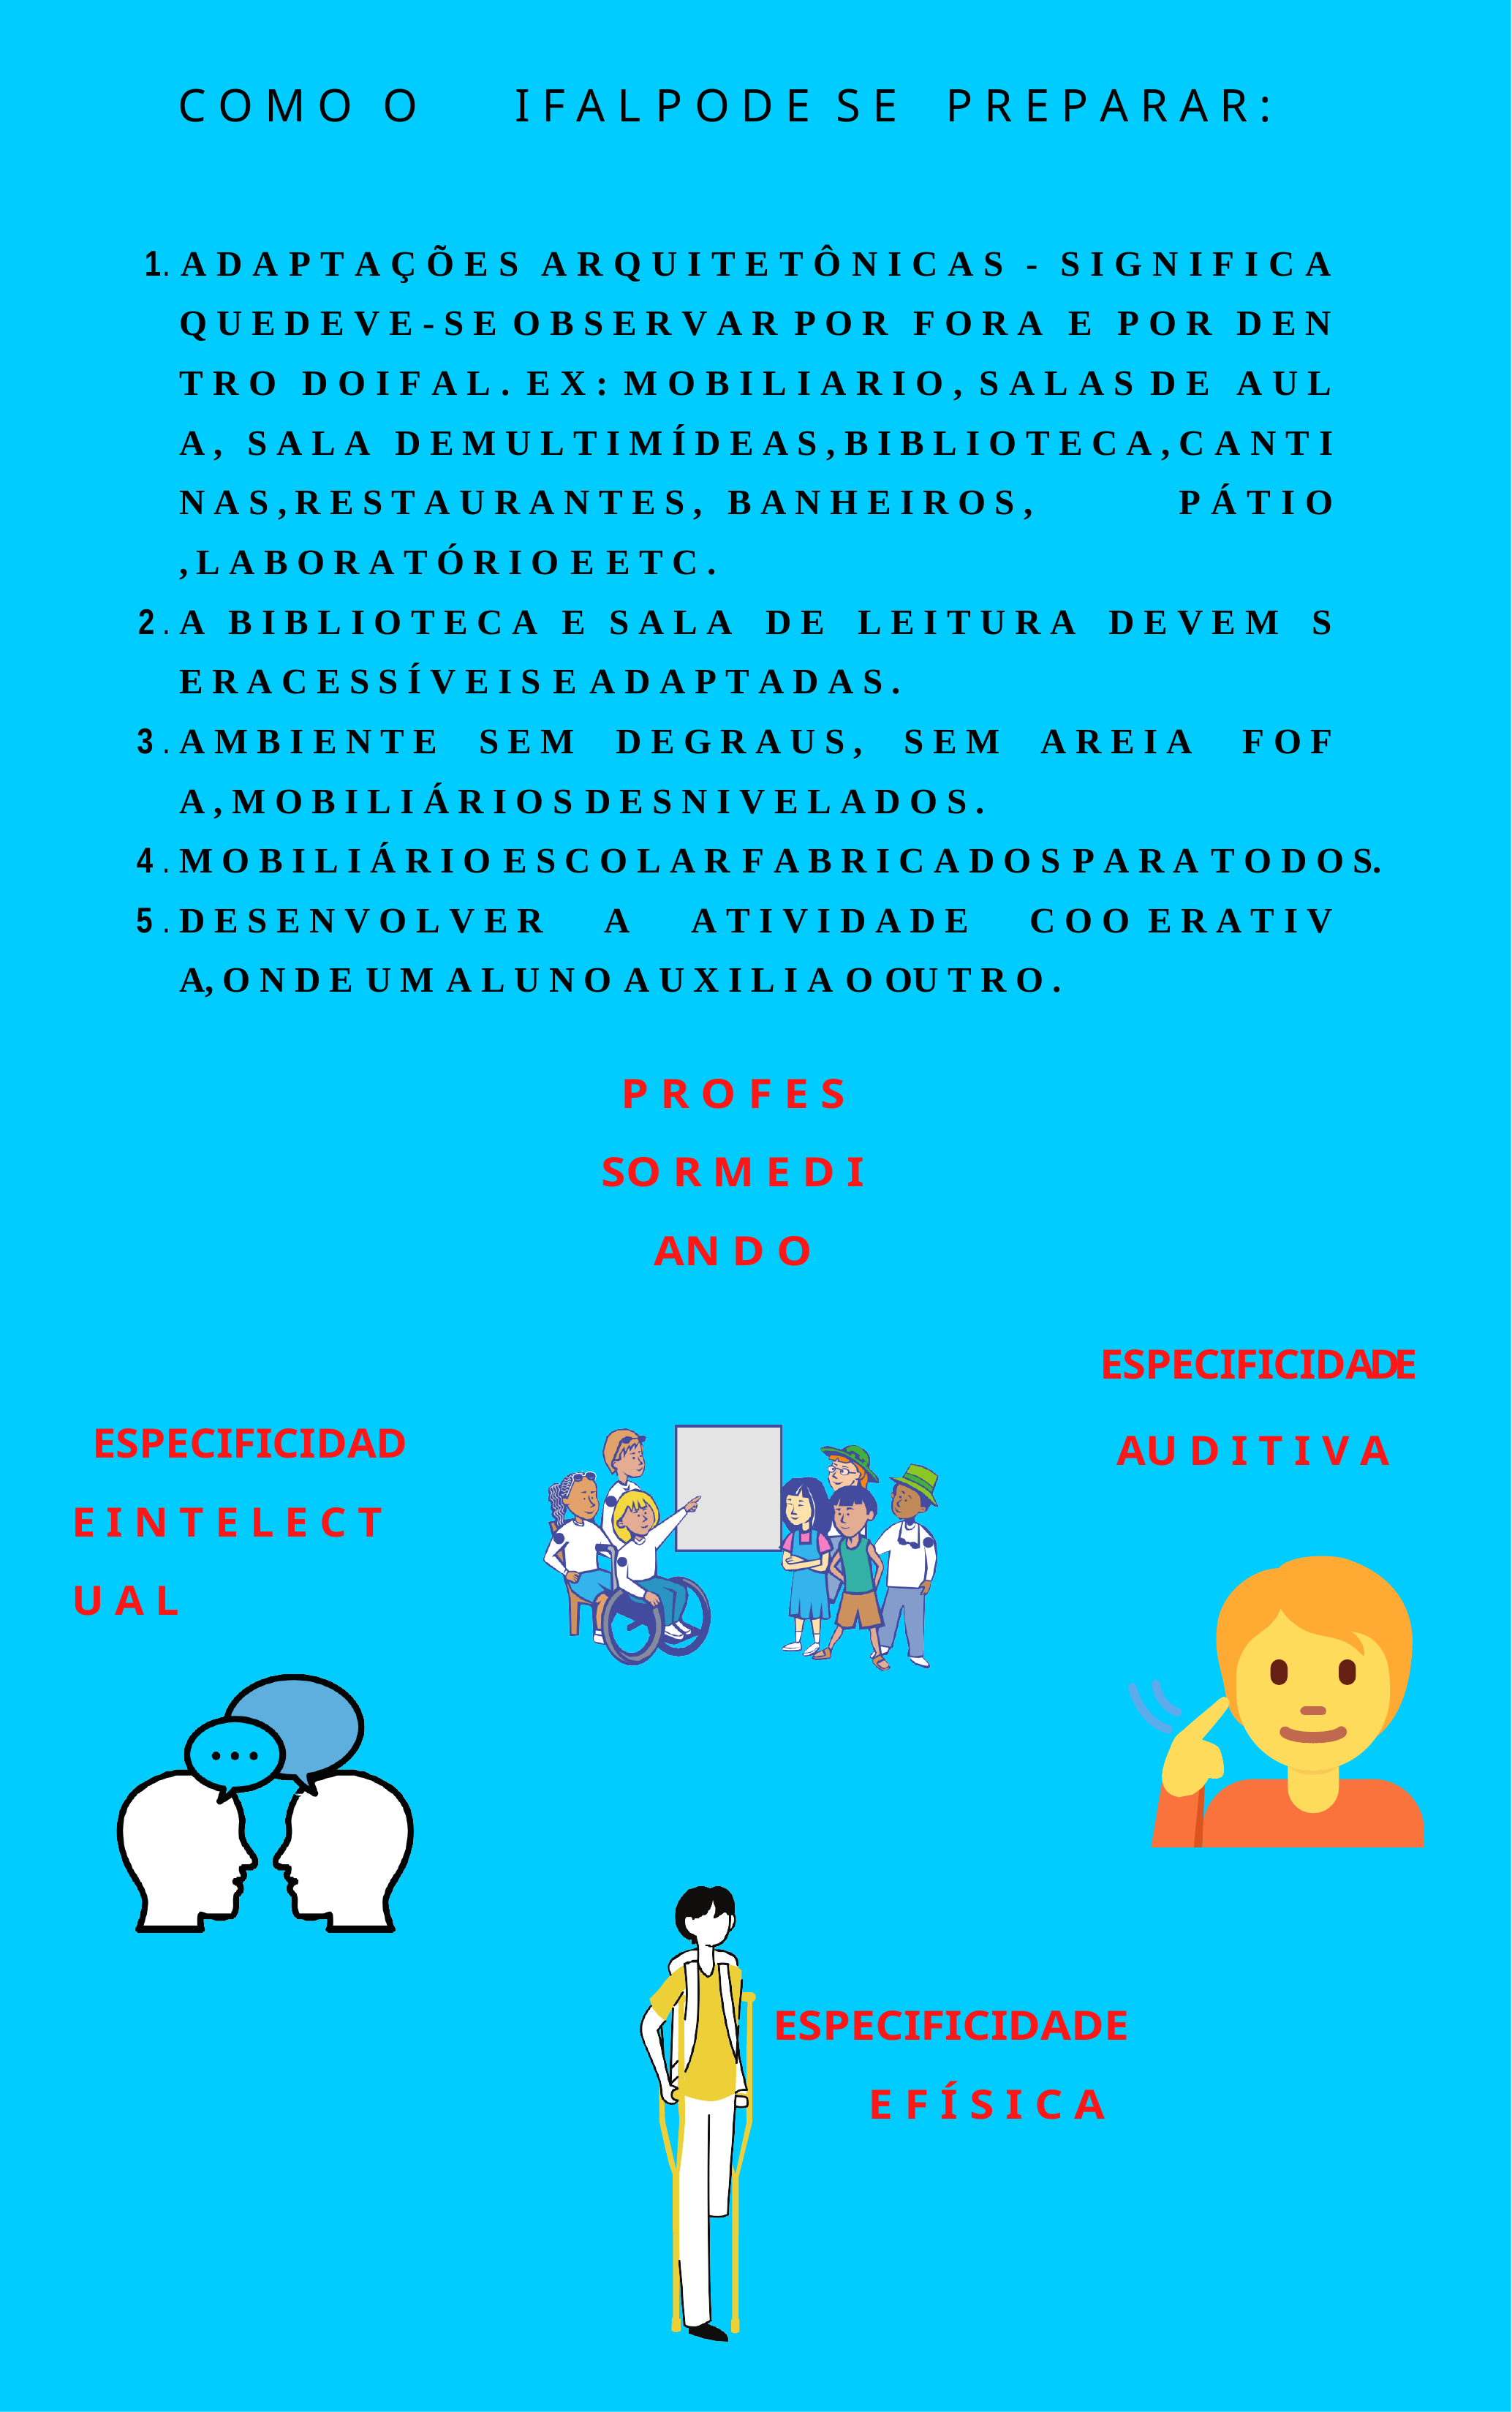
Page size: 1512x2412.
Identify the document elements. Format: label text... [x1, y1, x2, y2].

text ESPECIFICIDADE I N T E L E C T U A L [72, 1415, 413, 1627]
picture [1300, 1706, 1326, 1715]
picture [544, 1425, 938, 1670]
picture [640, 1887, 749, 2341]
text E S P E C I F I C I D ADE [1104, 1335, 1419, 1391]
text AU D I T I V A [1105, 1422, 1409, 1477]
text ESPECIFICIDADE E F Í S I C A [774, 1997, 1104, 2130]
list . A D A P T A Ç Õ E S A R Q U I T E T Ô N I C A S - S I G N I F I C A Q U E D E V E - S E O B S E R V A R P O R F O R A E P O R D E N T R O D O I F A L . E X : M O B I L I A R I O , S A L A S D E A U L A , S A L A D E M U L T I M Í D E A S , B I B L I O T E C A , C A N T I N A S , R E S T A U R A N T E S , B A N H E I R O S , P Á T I O , L A B O R A T Ó R I O E E T C . [145, 242, 1333, 582]
picture [117, 1675, 413, 1932]
text C O M O O I F A L P O D E S E P R E P A R A R : [0, 73, 1449, 135]
list . A B I B L I O T E C A E S A L A D E L E I T U R A D E V E M S E R A C E S S Í V E I S E A D A P T A D A S . [138, 600, 1333, 701]
text P R O F E S SO R M E D I AN D O [589, 1065, 877, 1277]
list . A M B I E N T E S E M D E G R A U S , S E M A R E I A F O F A , M O B I L I Á R I O S D E S N I V E L A D O S . [137, 720, 1333, 821]
list . M O B I L I Á R I O E S C O L A R F A B R I C A D O S P A R A T O D O S. [137, 840, 1512, 881]
list . D E S E N V O L V E R A A T I V I D A D E C O O E R A T I V A, O N D E U M A L U N O A U X I L I A O OU T R O . [136, 899, 1333, 1000]
